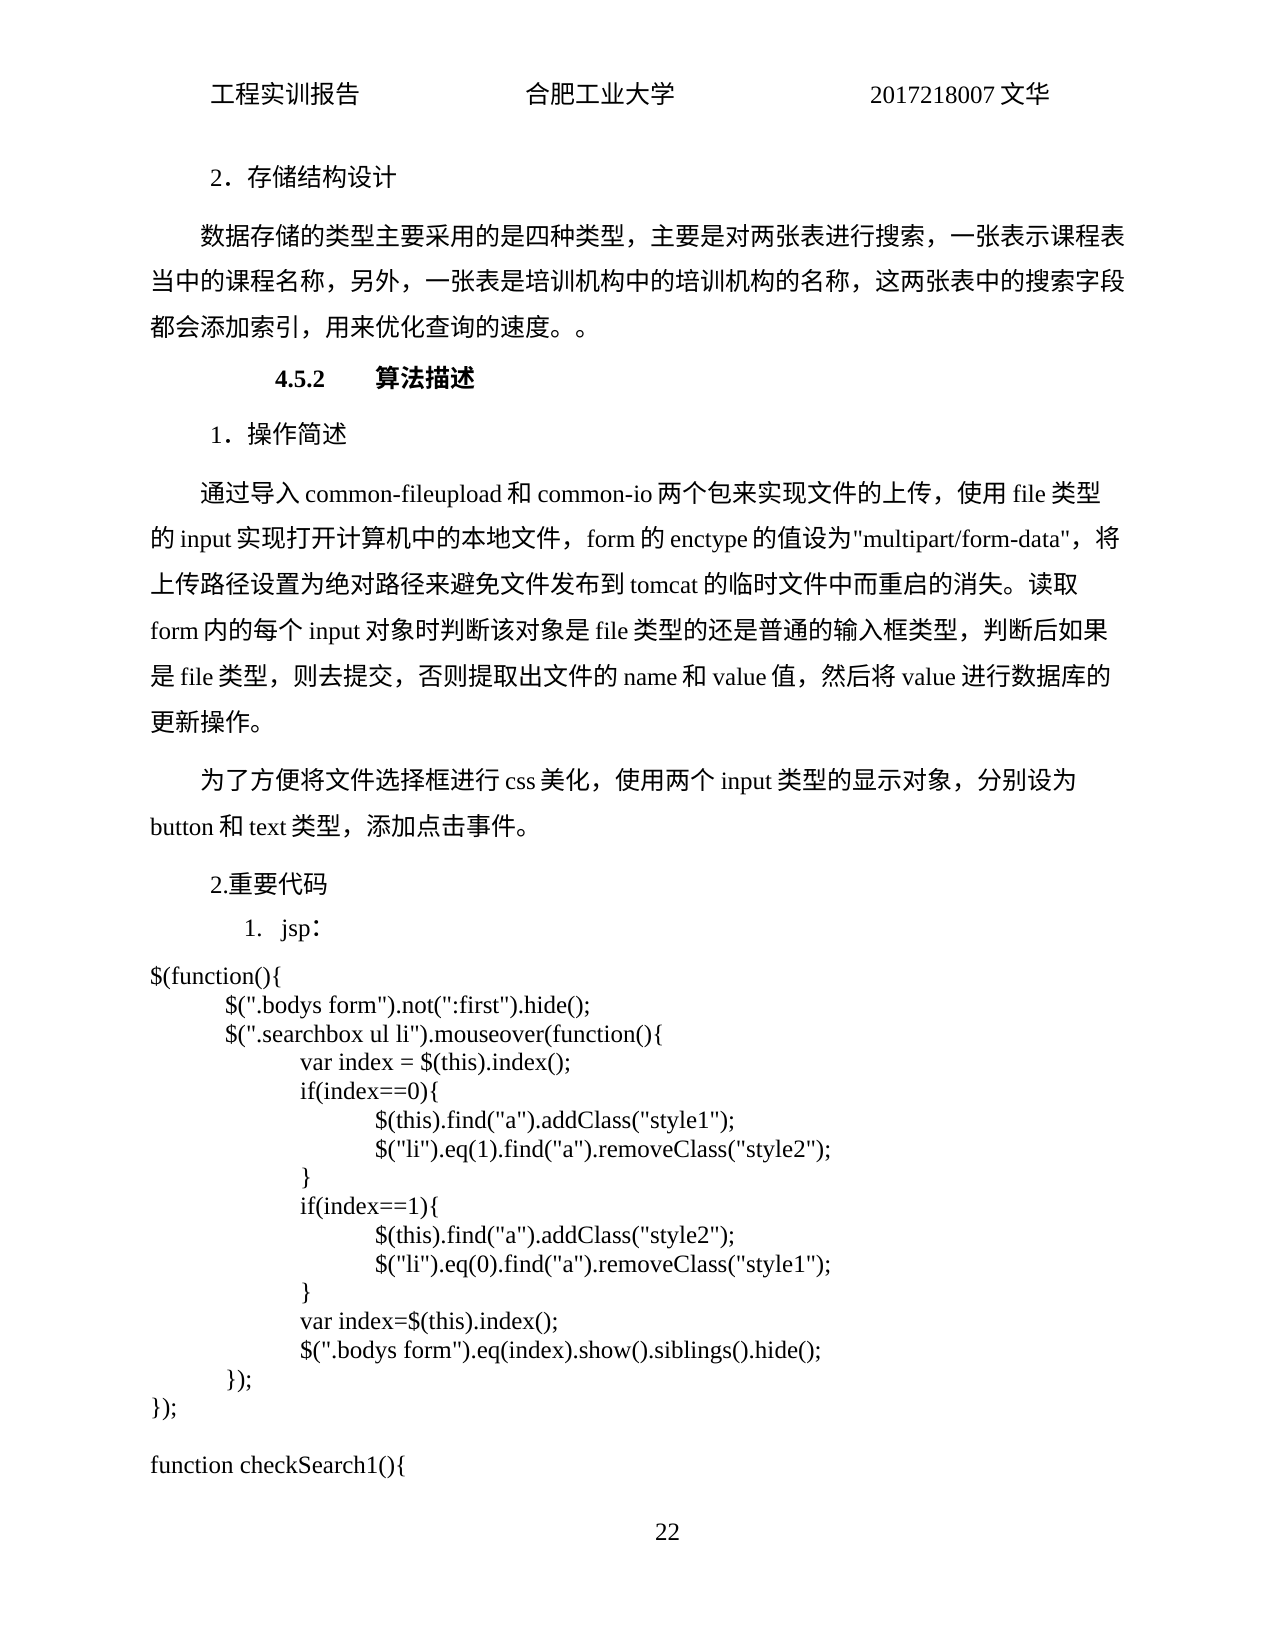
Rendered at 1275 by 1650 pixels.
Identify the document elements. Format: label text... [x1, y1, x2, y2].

text function checkSearch1(){ [150, 1450, 1125, 1479]
text }); [150, 1364, 1125, 1392]
text var index=$(this).index(); [150, 1306, 1125, 1335]
text 2．存储结构设计 [150, 150, 1125, 196]
text 数据存储的类型主要采用的是四种类型，主要是对两张表进行搜索，一张表示课程表当中的课程名称，另外，一张表是培训机构中的培训机构的名称，这两张表中的搜索字段都会添加索引，用来优化查询的速度。。 [150, 208, 1125, 346]
text } [150, 1277, 1125, 1306]
text $(this).find("a").addClass("style2"); [150, 1220, 1125, 1249]
text 2.重要代码 [150, 857, 1125, 903]
list jsp： [244, 903, 1125, 944]
text 1．操作简述 [150, 407, 1125, 453]
text } [150, 1162, 1125, 1191]
subtitle 算法描述 [225, 358, 1125, 394]
text 为了方便将文件选择框进行css美化，使用两个input类型的显示对象，分别设为button和text类型，添加点击事件。 [150, 753, 1125, 844]
text $(".searchbox ul li").mouseover(function(){ [150, 1019, 1125, 1047]
text $("li").eq(1).find("a").removeClass("style2"); [150, 1134, 1125, 1162]
text if(index==0){ [150, 1076, 1125, 1105]
text $(".bodys form").eq(index).show().siblings().hide(); [150, 1335, 1125, 1364]
text }); [150, 1392, 1125, 1421]
text $(this).find("a").addClass("style1"); [150, 1105, 1125, 1134]
text if(index==1){ [150, 1191, 1125, 1220]
text 通过导入common-fileupload和common-io两个包来实现文件的上传，使用file类型的input实现打开计算机中的本地文件，form的enctype的值设为"multipart/form-data"，将上传路径设置为绝对路径来避免文件发布到tomcat的临时文件中而重启的消失。读取form内的每个input对象时判断该对象是file类型的还是普通的输入框类型，判断后如果是file类型，则去提交，否则提取出文件的name和value值，然后将value进行数据库的更新操作。 [150, 465, 1125, 740]
text $("li").eq(0).find("a").removeClass("style1"); [150, 1249, 1125, 1277]
text $(".bodys form").not(":first").hide(); [150, 990, 1125, 1019]
text var index = $(this).index(); [150, 1047, 1125, 1076]
text $(function(){ [150, 961, 1125, 990]
